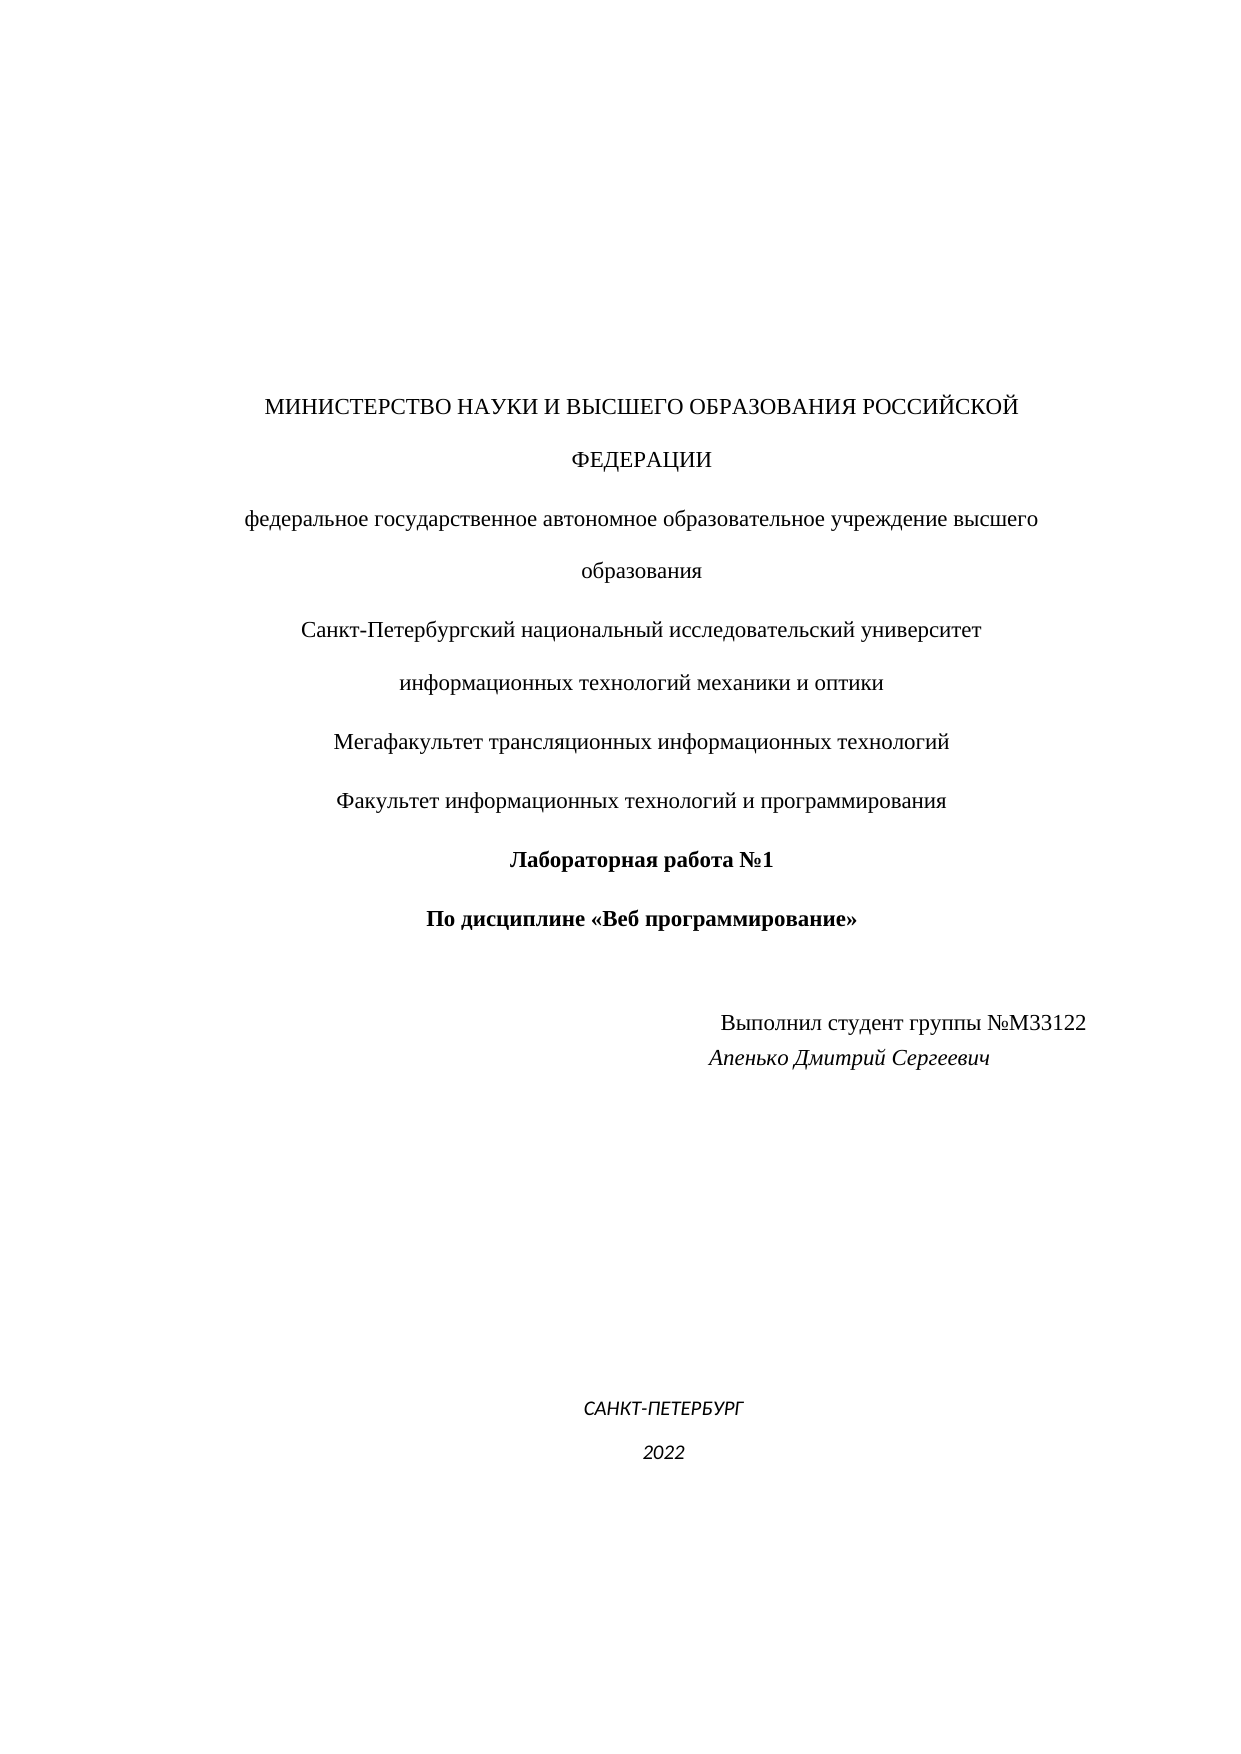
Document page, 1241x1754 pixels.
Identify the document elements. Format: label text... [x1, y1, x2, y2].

text Санкт-Петербург [177, 1395, 1152, 1421]
text Факультет информационных технологий и программирования [214, 787, 1069, 813]
text МИНИСТЕРСТВО НАУКИ И ВЫСШЕГО ОБРАЗОВАНИЯ РОССИЙСКОЙ ФЕДЕРАЦИИ [214, 393, 1069, 472]
text Выполнил студент группы №M33122 [214, 1008, 1087, 1036]
text Санкт-Петербургский национальный исследовательский университет информационных технологий механики и оптики [214, 616, 1069, 696]
text федеральное государственное автономное образовательное учреждение высшего образования [214, 505, 1069, 584]
text Лабораторная работа №1 [214, 846, 1069, 872]
text Мегафакультет трансляционных информационных технологий [214, 728, 1069, 754]
text По дисциплине «Веб программирование» [214, 905, 1069, 931]
text 2022 [177, 1439, 1152, 1465]
text Апенько Дмитрий Сергеевич [214, 1042, 992, 1070]
